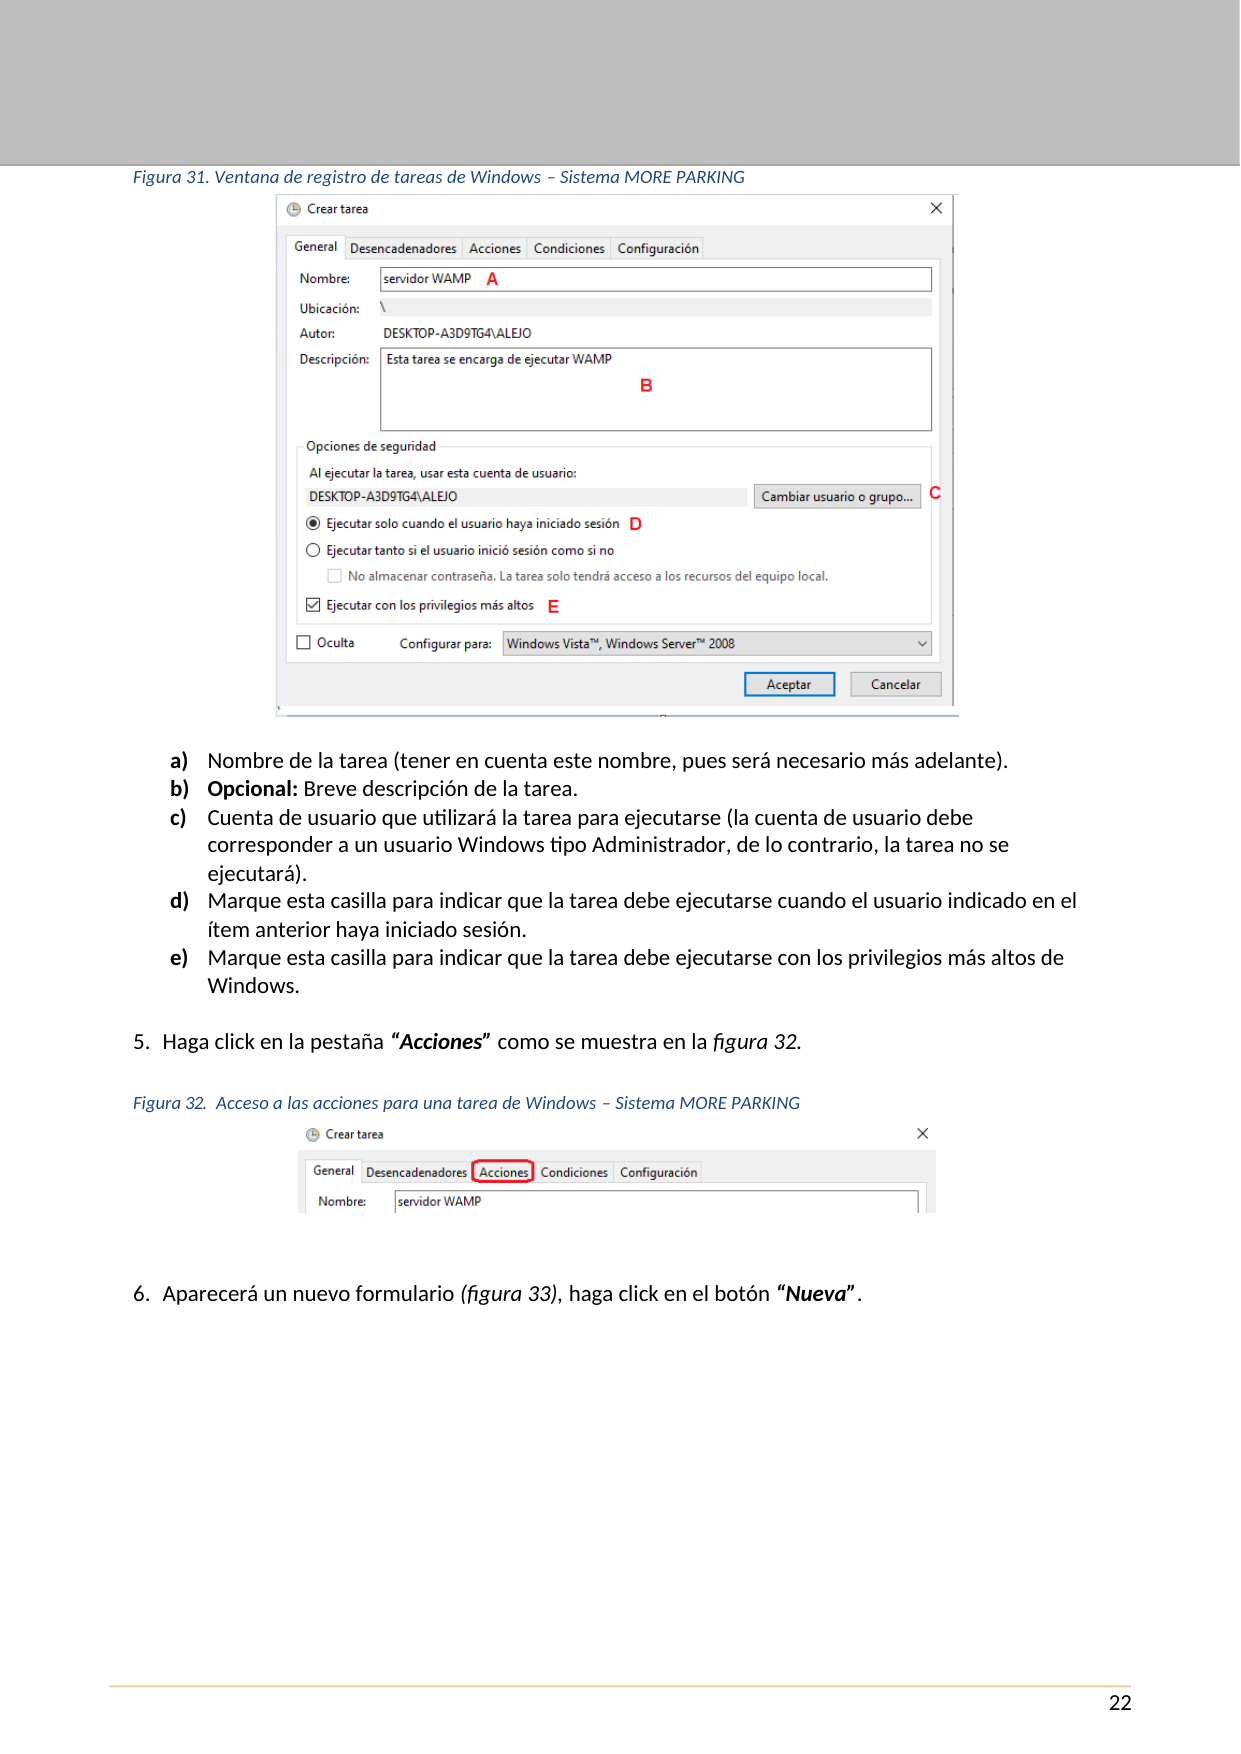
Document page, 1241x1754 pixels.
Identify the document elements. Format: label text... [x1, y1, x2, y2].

picture [298, 1121, 937, 1213]
list Figura 31. Ventana de registro de tareas de Windows – Sistema MORE PARKING [133, 165, 1101, 188]
list Cuenta de usuario que utilizará la tarea para ejecutarse (la cuenta de usuario debe corresponder a un usuario Windows tipo Administrador, de lo contrario, la tarea no se ejecutará). [170, 803, 1101, 887]
list Marque esta casilla para indicar que la tarea debe ejecutarse con los privilegios más altos de Windows. [170, 943, 1101, 999]
list Nombre de la tarea (tener en cuenta este nombre, pues será necesario más adelante). [170, 747, 1101, 774]
list Figura 32. Acceso a las acciones para una tarea de Windows – Sistema MORE PARKING [133, 1091, 1101, 1114]
list Aparecerá un nuevo formulario (figura 33), haga click en el botón “Nueva”. [133, 1279, 1101, 1307]
list Marque esta casilla para indicar que la tarea debe ejecutarse cuando el usuario indicado en el ítem anterior haya iniciado sesión. [170, 887, 1101, 943]
list Haga click en la pestaña “Acciones” como se muestra en la figura 32. [133, 1027, 1101, 1055]
picture [275, 194, 959, 717]
list Opcional: Breve descripción de la tarea. [170, 774, 1101, 803]
